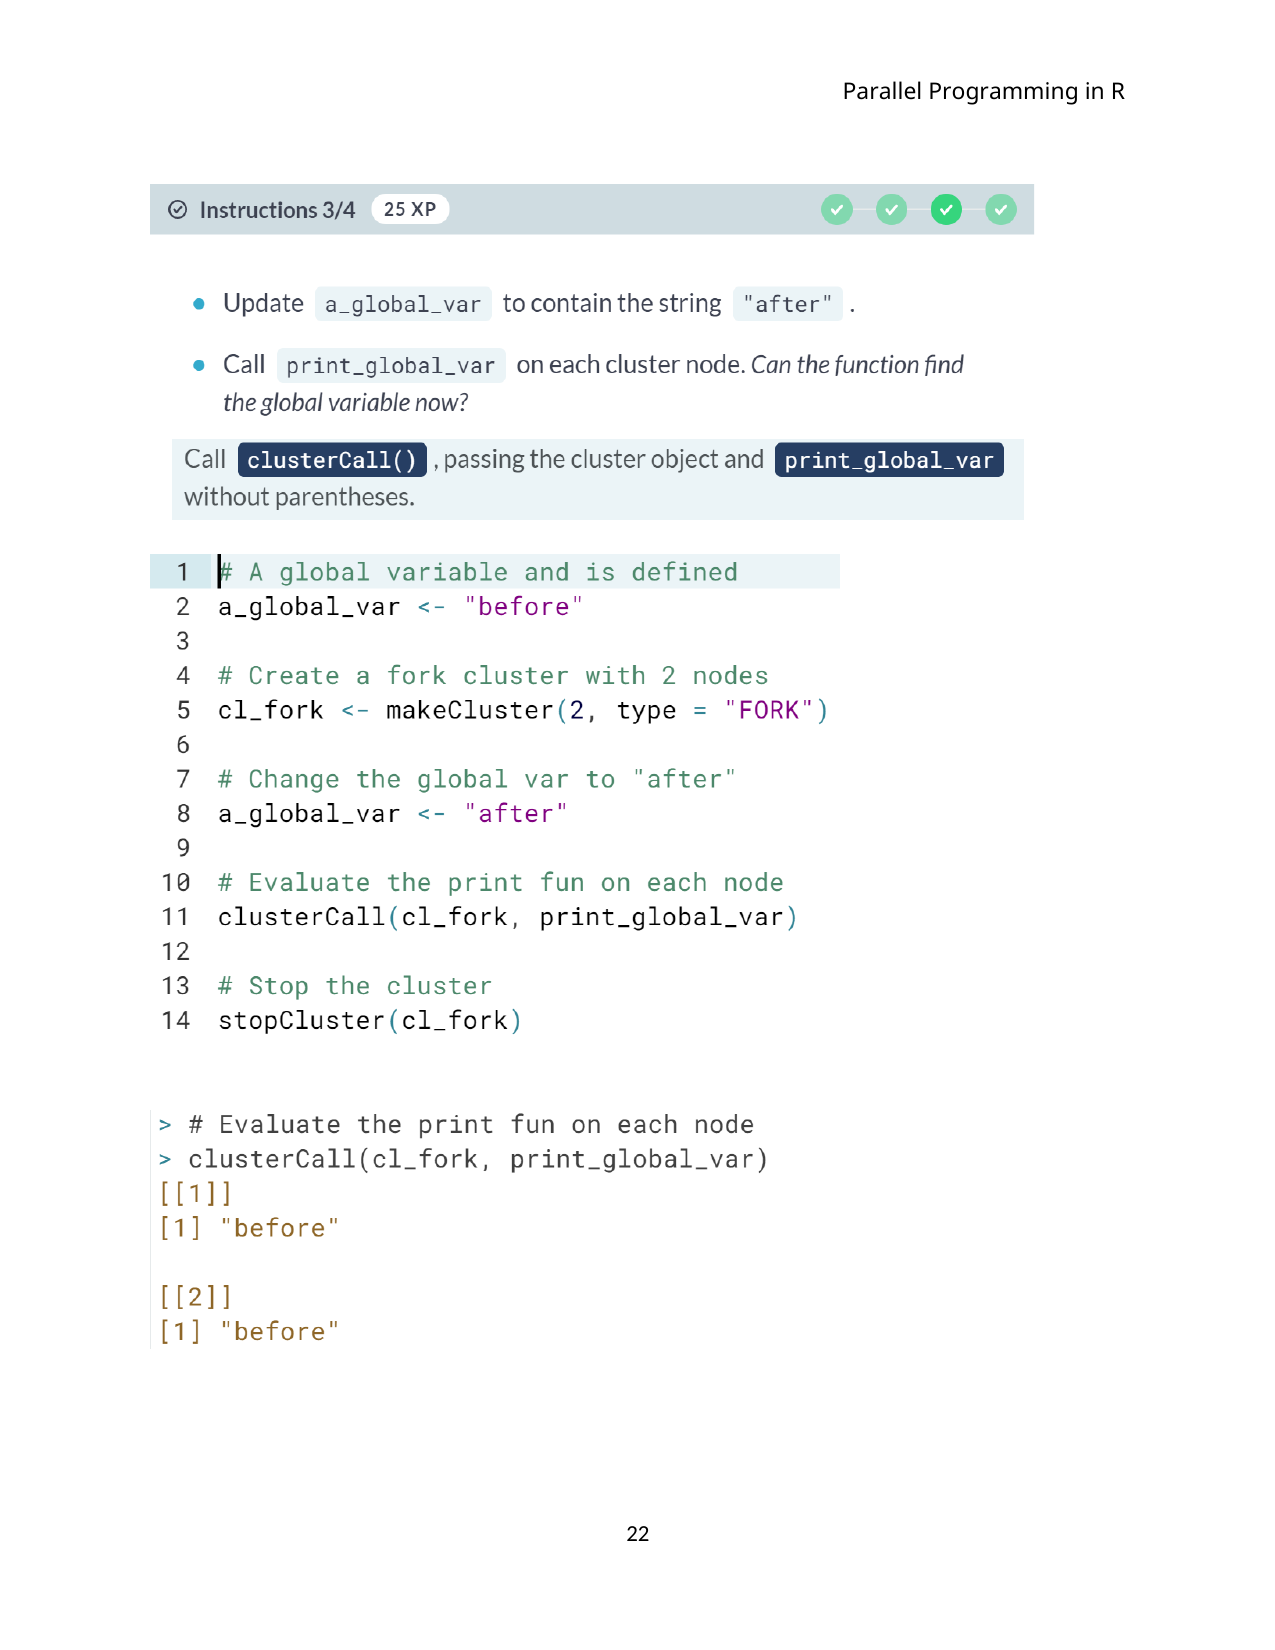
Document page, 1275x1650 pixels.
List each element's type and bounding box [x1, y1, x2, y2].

picture [150, 552, 840, 1048]
picture [150, 184, 1035, 524]
picture [150, 1110, 787, 1349]
